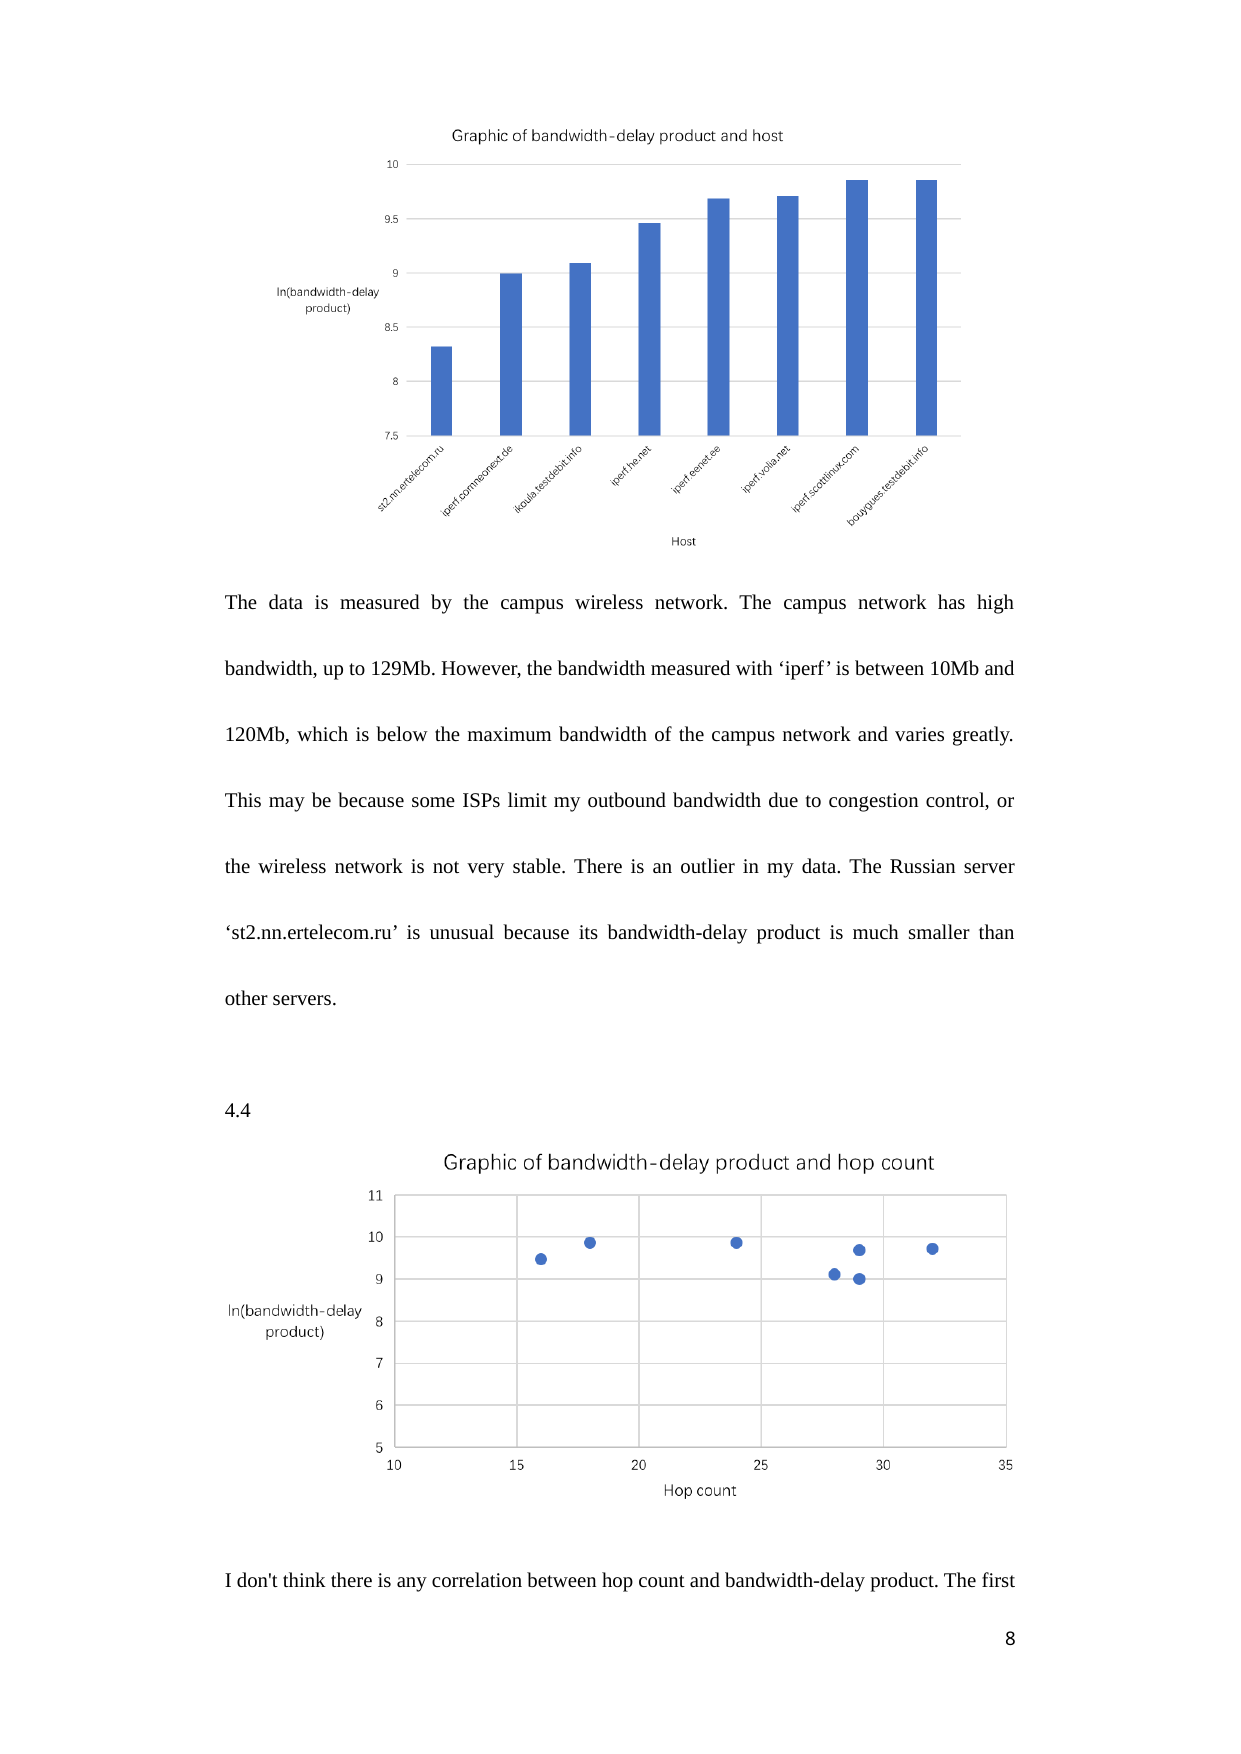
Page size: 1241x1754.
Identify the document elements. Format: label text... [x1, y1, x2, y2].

text 4.4 [224, 1088, 1016, 1132]
text The data is measured by the campus wireless network. The campus network has high bandwidth, up to 129Mb. However, the bandwidth measured with ‘iperf’ is between 10Mb and 120Mb, which is below the maximum bandwidth of the campus network and varies greatly. This may be because some ISPs limit my outbound bandwidth due to congestion control, or the wireless network is not very stable. There is an outlier in my data. The Russian server ‘st2.nn.ertelecom.ru’ is unusual because its bandwidth-delay product is much smaller than other servers. [224, 580, 1016, 1020]
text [224, 1558, 1016, 1602]
picture [227, 1144, 1013, 1503]
picture [272, 122, 969, 550]
